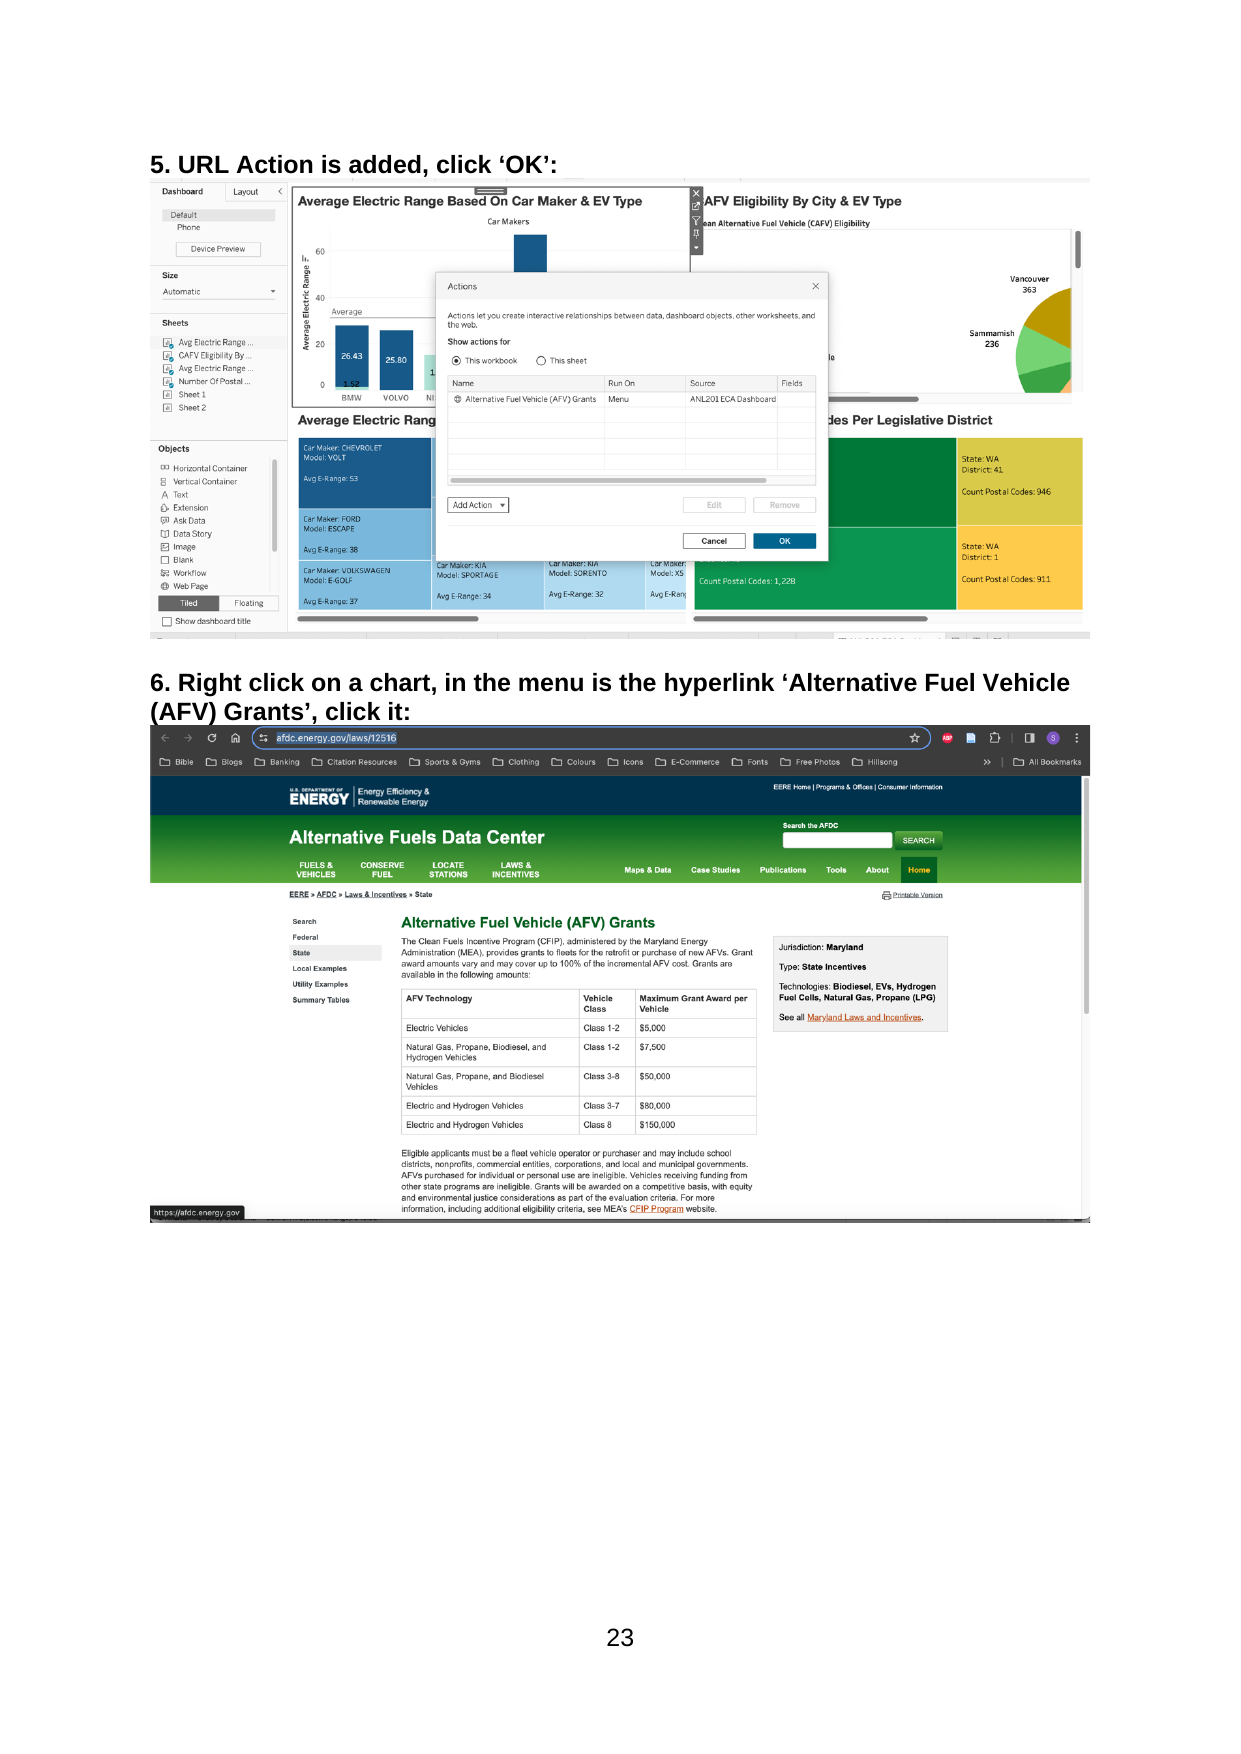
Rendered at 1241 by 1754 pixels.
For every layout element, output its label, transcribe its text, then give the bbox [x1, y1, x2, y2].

text 6. Right click on a chart, in the menu is the hyperlink ‘Alternative Fuel Vehicle (AFV) Grants’, click it: [150, 668, 1090, 725]
picture [150, 178, 1091, 639]
picture [150, 725, 1091, 1223]
text 5. URL Action is added, click ‘OK’: [150, 150, 1090, 178]
